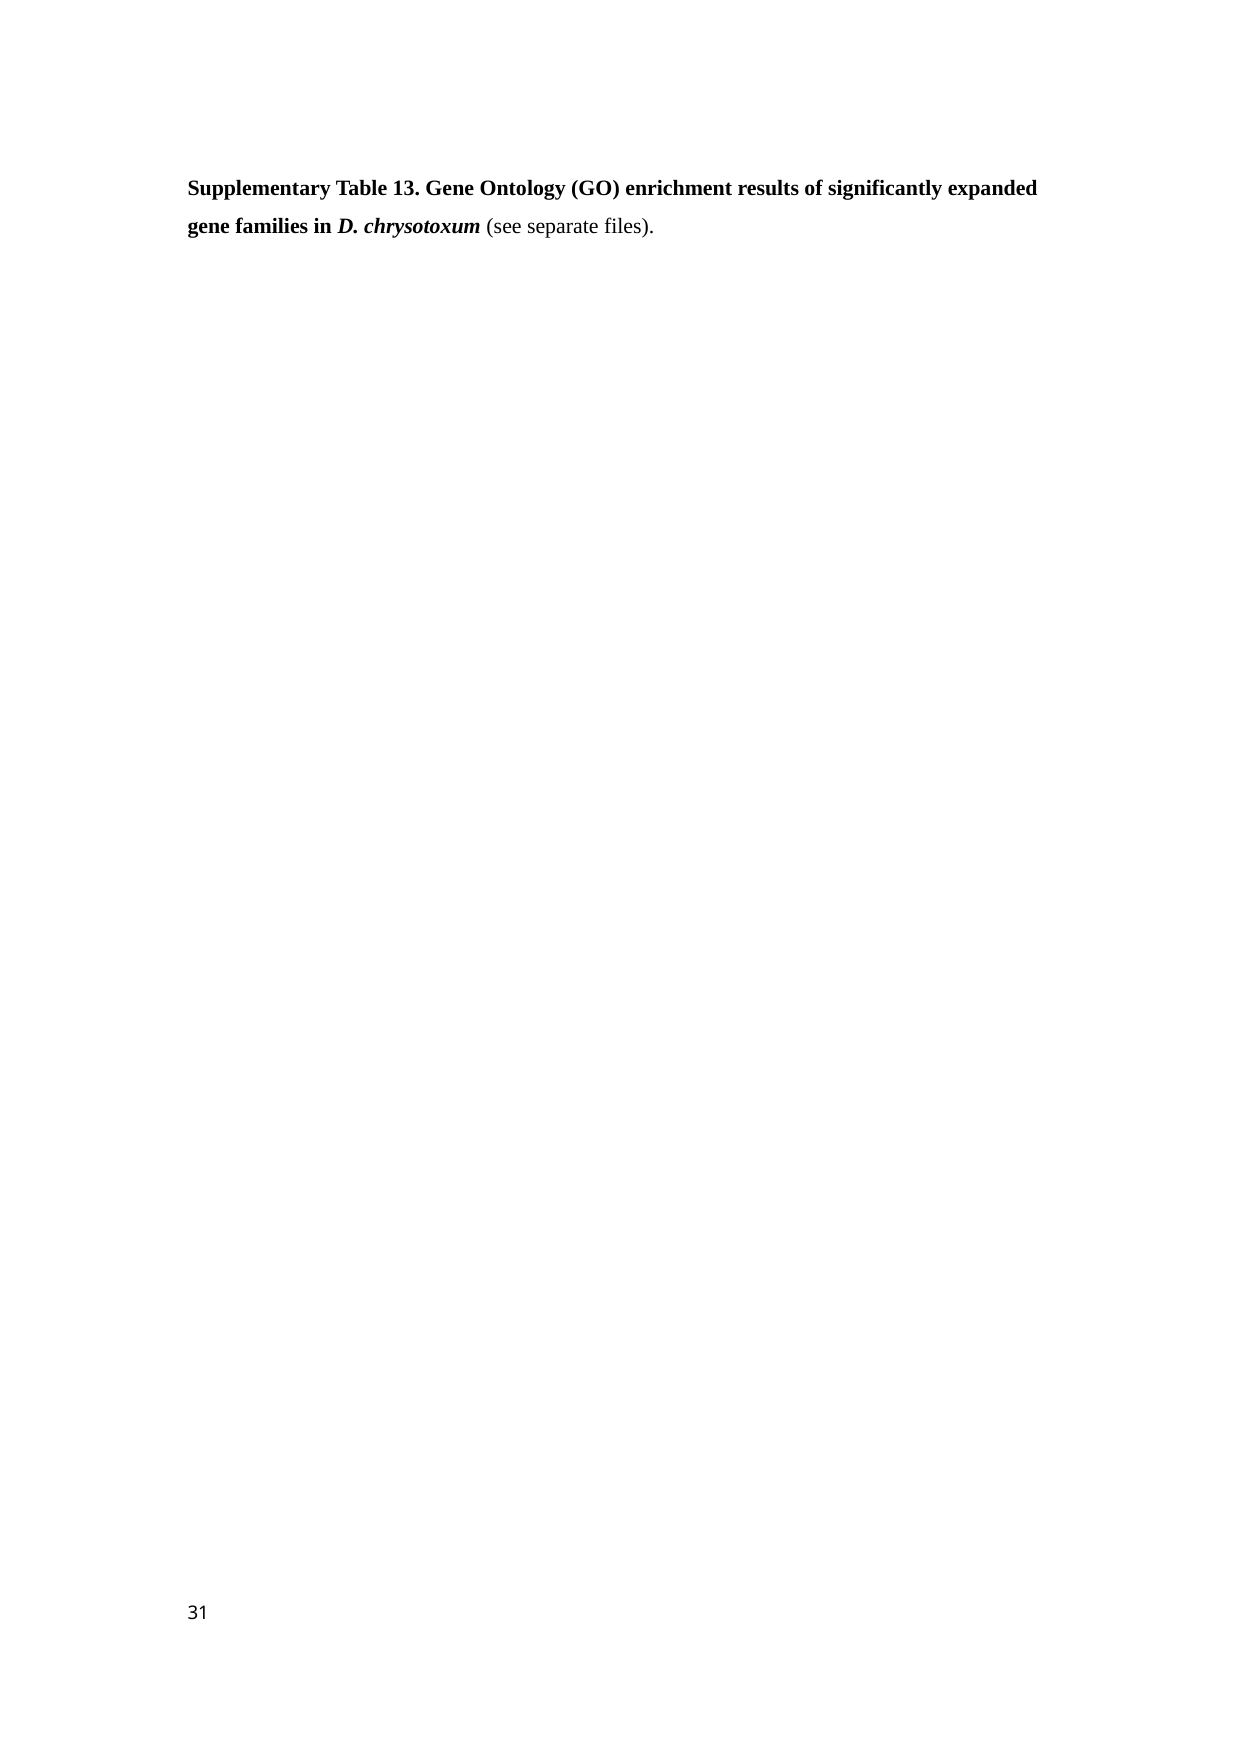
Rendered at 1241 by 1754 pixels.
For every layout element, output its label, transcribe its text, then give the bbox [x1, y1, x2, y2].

subtitle Supplementary Table 13. Gene Ontology (GO) enrichment results of significantly expanded gene families in D. chrysotoxum (see separate files). [187, 175, 1053, 238]
